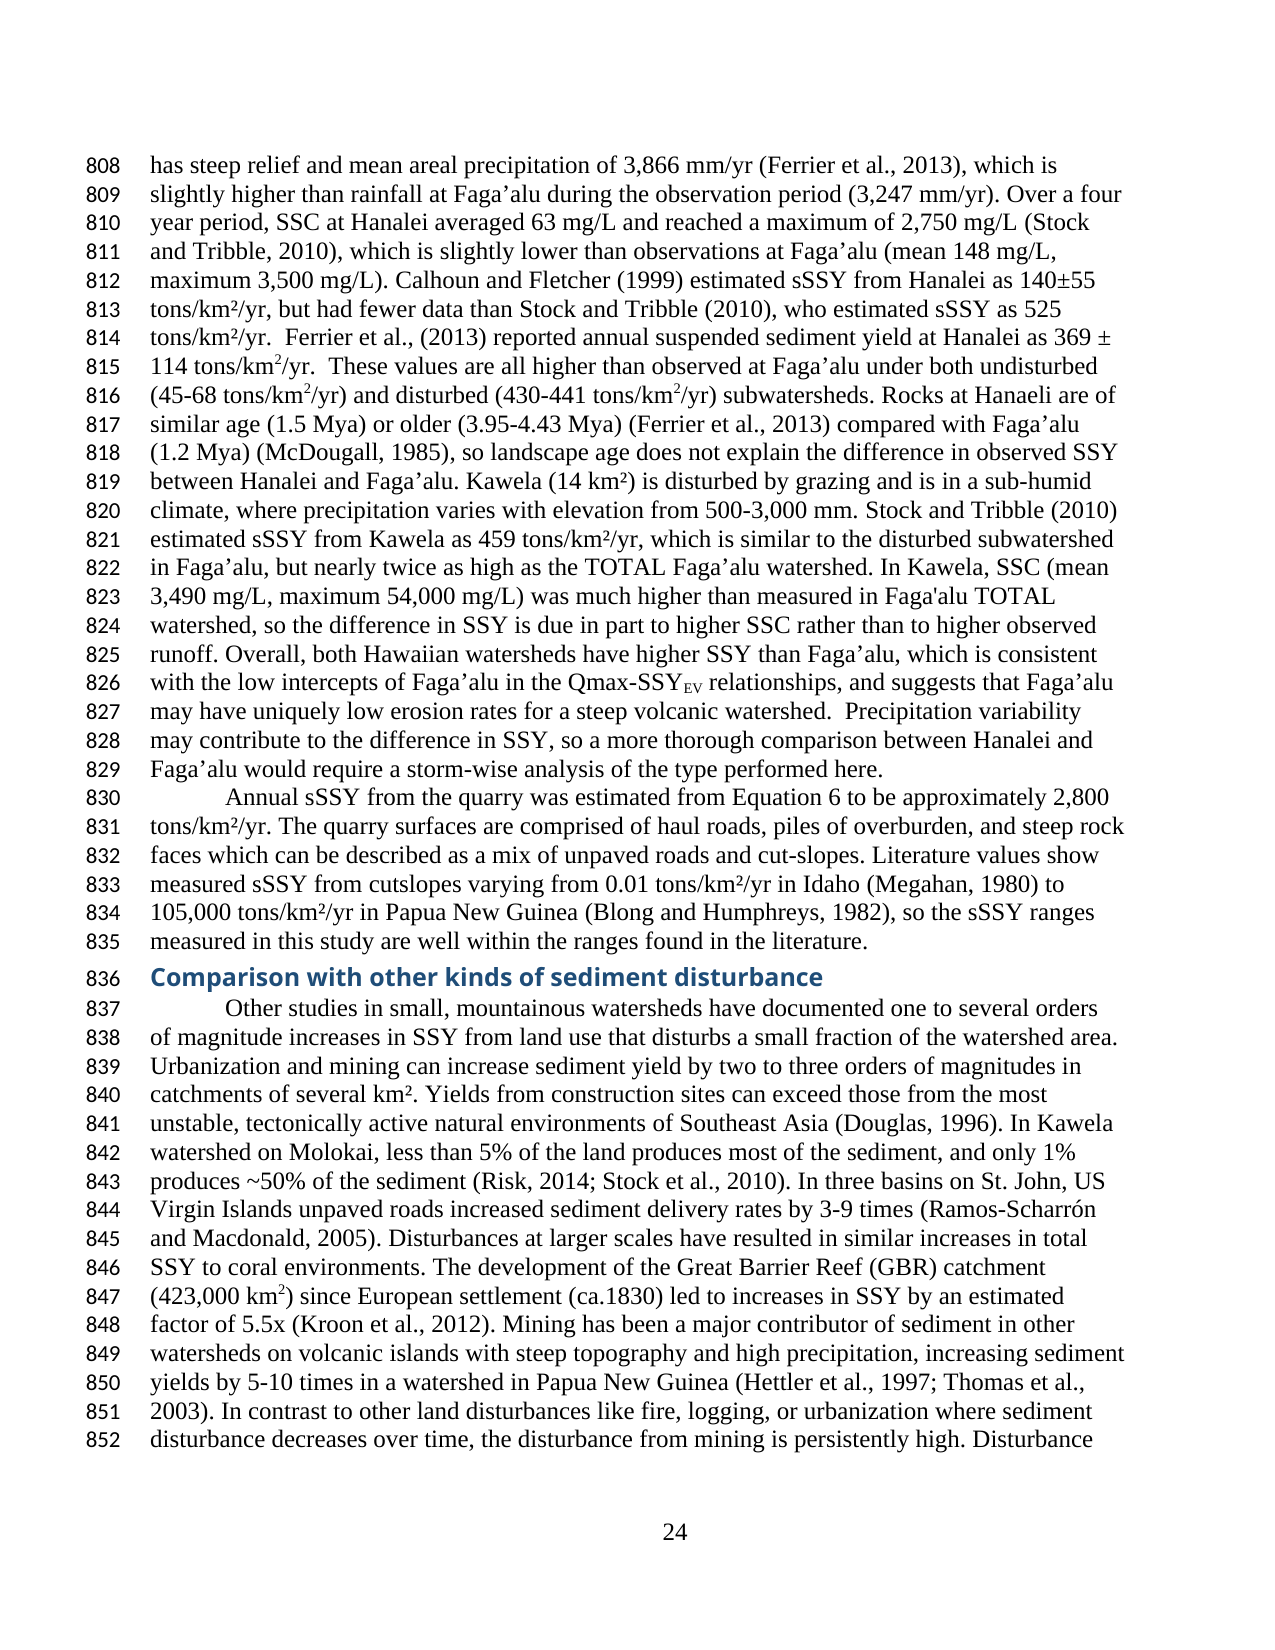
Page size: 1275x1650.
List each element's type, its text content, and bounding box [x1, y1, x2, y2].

subtitle Comparison with other kinds of sediment disturbance [150, 959, 1125, 993]
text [150, 993, 1125, 1453]
text Annual sSSY from the quarry was estimated from Equation 6 to be approximately 2,800 tons/km²/yr. The quarry surfaces are comprised of haul roads, piles of overburden, and steep rock faces which can be described as a mix of unpaved roads and cut-slopes. Literature values show measured sSSY from cutslopes varying from 0.01 tons/km²/yr in Idaho (Megahan, 1980) to 105,000 tons/km²/yr in Papua New Guinea (Blong and Humphreys, 1982), so the sSSY ranges measured in this study are well within the ranges found in the literature. [150, 782, 1125, 955]
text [150, 150, 1125, 782]
